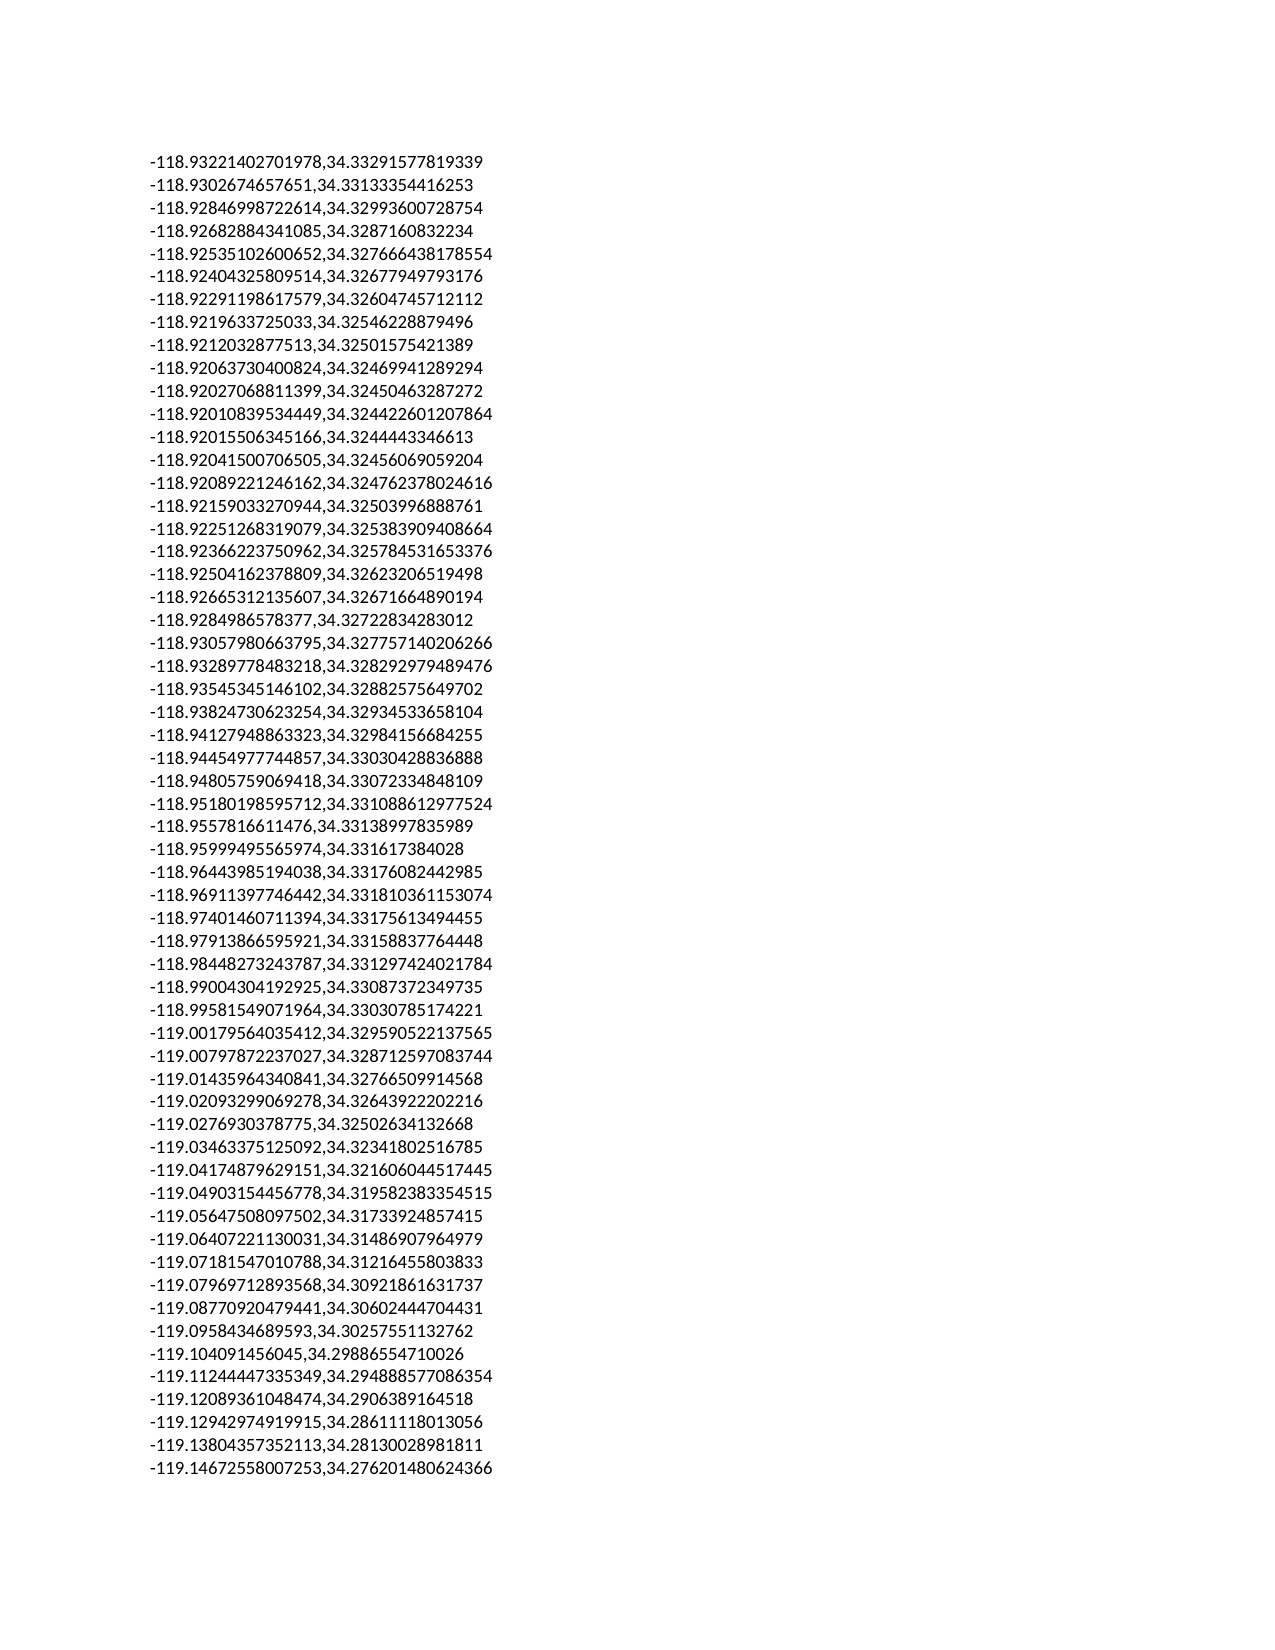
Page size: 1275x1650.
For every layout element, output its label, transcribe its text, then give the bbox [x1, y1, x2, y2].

text -119.00797872237027,34.328712597083744 [150, 1044, 1125, 1067]
text -118.9219633725033,34.32546228879496 [150, 310, 1125, 333]
text -119.03463375125092,34.32341802516785 [150, 1135, 1125, 1158]
text -118.92366223750962,34.325784531653376 [150, 539, 1125, 562]
text -119.04903154456778,34.319582383354515 [150, 1181, 1125, 1204]
text -118.92159033270944,34.32503996888761 [150, 494, 1125, 517]
text -118.95180198595712,34.331088612977524 [150, 792, 1125, 814]
text -118.92846998722614,34.32993600728754 [150, 196, 1125, 219]
text -119.04174879629151,34.321606044517445 [150, 1158, 1125, 1181]
text -118.99581549071964,34.33030785174221 [150, 998, 1125, 1021]
text -118.92404325809514,34.32677949793176 [150, 264, 1125, 287]
text -119.02093299069278,34.32643922202216 [150, 1089, 1125, 1112]
text -118.94127948863323,34.32984156684255 [150, 723, 1125, 746]
text -119.0958434689593,34.30257551132762 [150, 1319, 1125, 1342]
text -119.05647508097502,34.31733924857415 [150, 1204, 1125, 1227]
text -118.93289778483218,34.328292979489476 [150, 654, 1125, 677]
text -118.93545345146102,34.32882575649702 [150, 677, 1125, 700]
text -118.97913866595921,34.33158837764448 [150, 929, 1125, 952]
text -118.99004304192925,34.33087372349735 [150, 975, 1125, 998]
text -118.93057980663795,34.327757140206266 [150, 631, 1125, 654]
text -119.12089361048474,34.2906389164518 [150, 1387, 1125, 1410]
text -118.92291198617579,34.32604745712112 [150, 287, 1125, 310]
text -119.11244447335349,34.294888577086354 [150, 1364, 1125, 1387]
text -119.01435964340841,34.32766509914568 [150, 1067, 1125, 1089]
text -119.00179564035412,34.329590522137565 [150, 1021, 1125, 1044]
text -118.96911397746442,34.331810361153074 [150, 883, 1125, 906]
text -118.92041500706505,34.32456069059204 [150, 448, 1125, 471]
text -118.9557816611476,34.33138997835989 [150, 814, 1125, 837]
text -119.08770920479441,34.30602444704431 [150, 1296, 1125, 1319]
text -118.92027068811399,34.32450463287272 [150, 379, 1125, 402]
text -118.98448273243787,34.331297424021784 [150, 952, 1125, 975]
text -118.92089221246162,34.324762378024616 [150, 471, 1125, 494]
text -119.07969712893568,34.30921861631737 [150, 1273, 1125, 1296]
text -118.95999495565974,34.331617384028 [150, 837, 1125, 860]
text -118.92682884341085,34.3287160832234 [150, 219, 1125, 242]
text -118.9284986578377,34.32722834283012 [150, 608, 1125, 631]
text -118.93824730623254,34.32934533658104 [150, 700, 1125, 723]
text -119.104091456045,34.29886554710026 [150, 1342, 1125, 1364]
text -119.14672558007253,34.276201480624366 [150, 1456, 1125, 1479]
text -118.92504162378809,34.32623206519498 [150, 562, 1125, 585]
text -118.94454977744857,34.33030428836888 [150, 746, 1125, 769]
text -119.07181547010788,34.31216455803833 [150, 1250, 1125, 1273]
text -118.97401460711394,34.33175613494455 [150, 906, 1125, 929]
text -118.92010839534449,34.324422601207864 [150, 402, 1125, 425]
text -118.92063730400824,34.32469941289294 [150, 356, 1125, 379]
text -118.92665312135607,34.32671664890194 [150, 585, 1125, 608]
text -118.96443985194038,34.33176082442985 [150, 860, 1125, 883]
text -118.93221402701978,34.33291577819339 [150, 150, 1125, 173]
text -118.92251268319079,34.325383909408664 [150, 517, 1125, 539]
text -118.92015506345166,34.3244443346613 [150, 425, 1125, 448]
text -118.9212032877513,34.32501575421389 [150, 333, 1125, 356]
text -118.94805759069418,34.33072334848109 [150, 769, 1125, 792]
text -118.92535102600652,34.327666438178554 [150, 242, 1125, 264]
text -119.13804357352113,34.28130028981811 [150, 1433, 1125, 1456]
text -119.0276930378775,34.32502634132668 [150, 1112, 1125, 1135]
text -119.06407221130031,34.31486907964979 [150, 1227, 1125, 1250]
text -119.12942974919915,34.28611118013056 [150, 1410, 1125, 1433]
text -118.9302674657651,34.33133354416253 [150, 173, 1125, 196]
